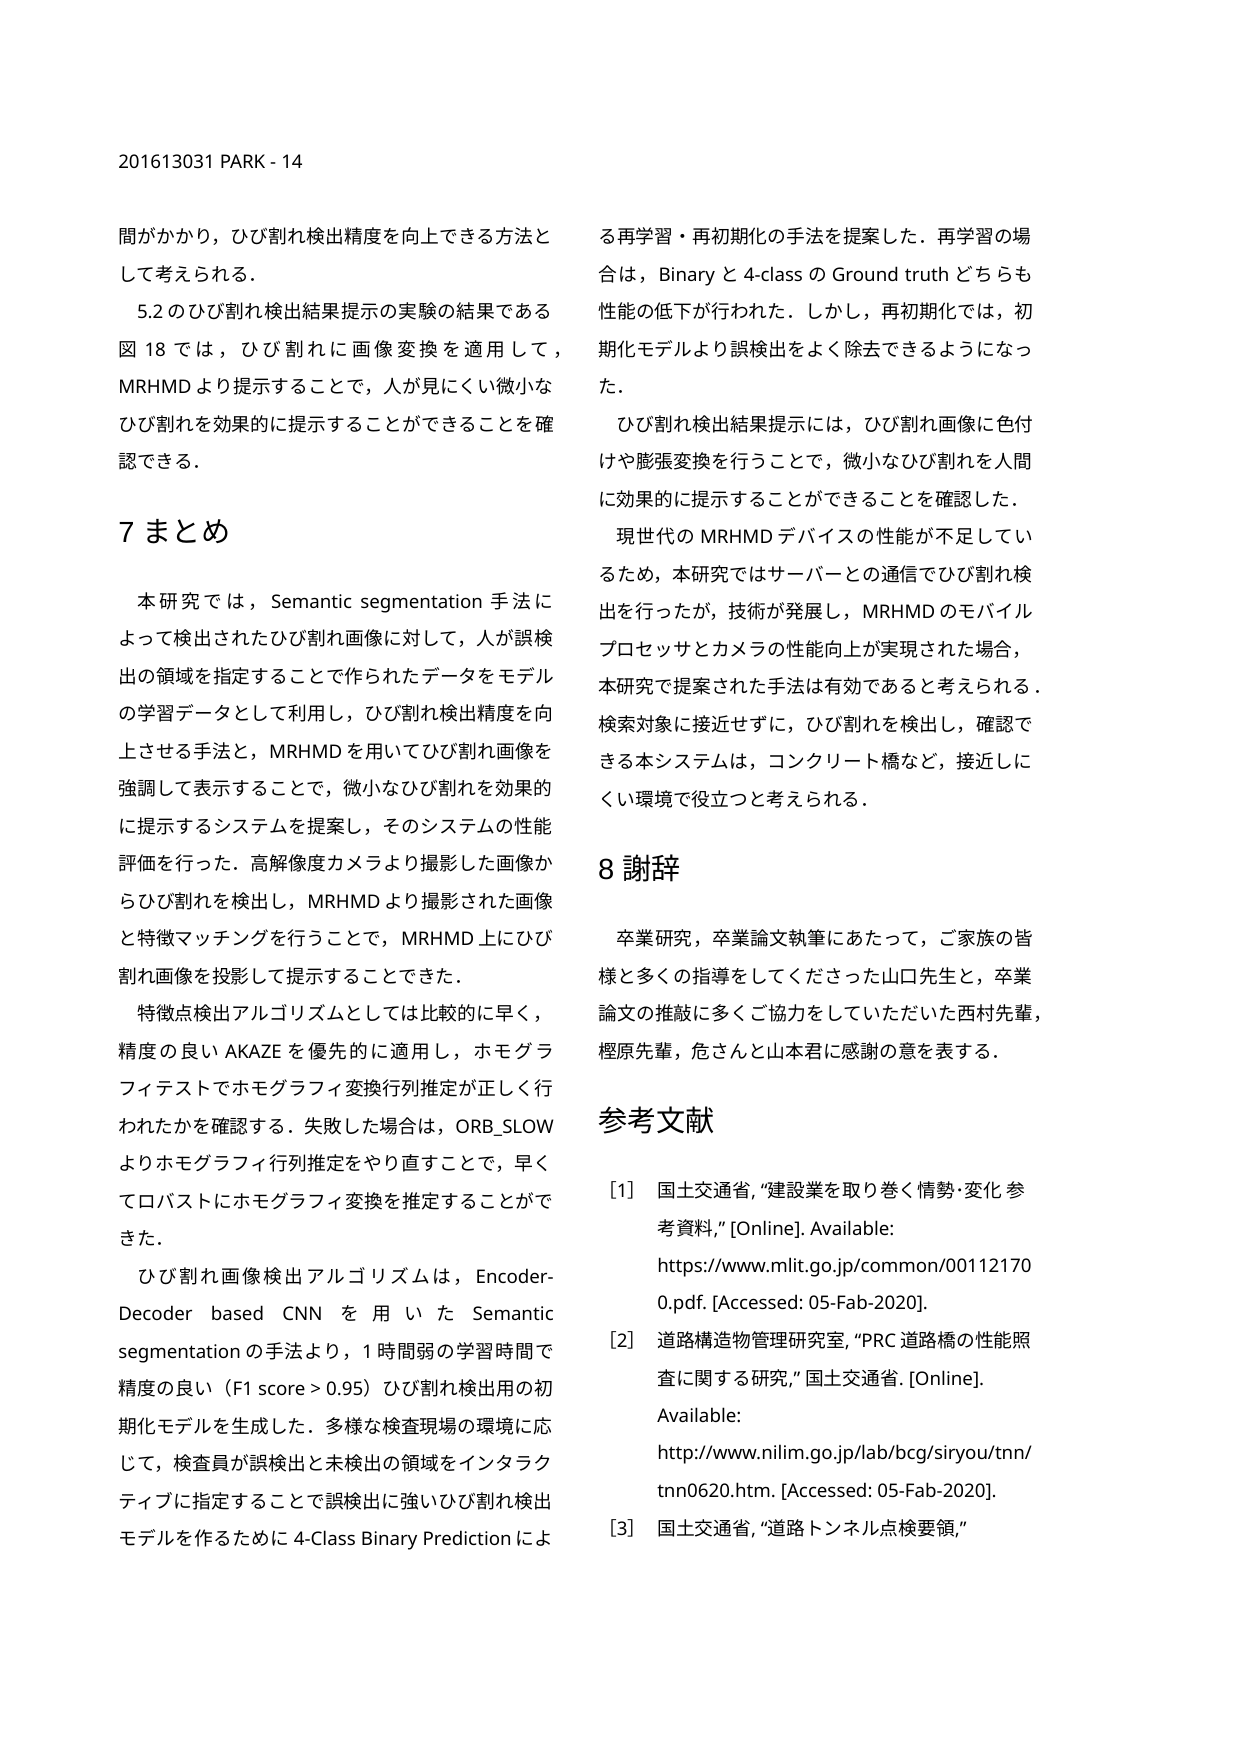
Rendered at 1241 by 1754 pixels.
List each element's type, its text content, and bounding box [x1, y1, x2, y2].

text ひび割れ画像検出アルゴリズムは，Encoder-Decoder based CNNを用いたSemantic segmentationの手法より，1時間弱の学習時間で精度の良い（F1 score > 0.95）ひび割れ検出用の初期化モデルを生成した．多様な検査現場の環境に応じて，検査員が誤検出と未検出の領域をインタラクティブに指定することで誤検出に強いひび割れ検出モデルを作るために4-Class Binary Predictionによる再学習・再初期化の手法を提案した．再学習の場合は，Binaryと4-classのGround truthどちらも性能の低下が行われた．しかし，再初期化では，初期化モデルより誤検出をよく除去できるようになった． [118, 1256, 553, 1556]
text 5.2のひび割れ検出結果提示の実験の結果である図18では，ひび割れに画像変換を適用して，MRHMDより提示することで，人が見にくい微小なひび割れを効果的に提示することができることを確認できる． [118, 292, 553, 479]
subtitle まとめ [118, 492, 553, 567]
list 国土交通省, “道路トンネル点検要領,” [Online]. Available: https://www.mlit.go.jp/road/sisaku/yobohozen/tenken/yobo3_1_9.pdf. [Accessed: 05-Fab-2020]. [598, 1508, 1033, 1546]
text 特徴点検出アルゴリズムとしては比較的に早く，精度の良いAKAZEを優先的に適用し，ホモグラフィテストでホモグラフィ変換行列推定が正しく行われたかを確認する．失敗した場合は，ORB_SLOWよりホモグラフィ行列推定をやり直すことで，早くてロバストにホモグラフィ変換を推定することができた． [118, 994, 553, 1256]
text ひび割れ検出結果提示には，ひび割れ画像に色付けや膨張変換を行うことで，微小なひび割れを人間に効果的に提示することができることを確認した． [598, 404, 1033, 517]
text 卒業研究，卒業論文執筆にあたって，ご家族の皆様と多くの指導をしてくださった山口先生と，卒業論文の推敲に多くご協力をしていただいた西村先輩，樫原先輩，危さんと山本君に感謝の意を表する． [598, 919, 1033, 1069]
text 参考文献 [598, 1081, 1033, 1156]
text 本研究では，Semantic segmentation手法によって検出されたひび割れ画像に対して，人が誤検出の領域を指定することで作られたデータをモデルの学習データとして利用し，ひび割れ検出精度を向上させる手法と，MRHMDを用いてひび割れ画像を強調して表示することで，微小なひび割れを効果的に提示するシステムを提案し，そのシステムの性能評価を行った．高解像度カメラより撮影した画像からひび割れを検出し，MRHMDより撮影された画像と特徴マッチングを行うことで，MRHMD上にひび割れ画像を投影して提示することできた． [118, 581, 553, 994]
list 国土交通省, “建設業を取り巻く情勢･変化 参考資料,” [Online]. Available: https://www.mlit.go.jp/common/001121700.pdf. [Accessed: 05-Fab-2020]. [598, 1171, 1033, 1321]
text ひび割れ画像検出アルゴリズムは，Encoder-Decoder based CNNを用いたSemantic segmentationの手法より，1時間弱の学習時間で精度の良い（F1 score > 0.95）ひび割れ検出用の初期化モデルを生成した．多様な検査現場の環境に応じて，検査員が誤検出と未検出の領域をインタラクティブに指定することで誤検出に強いひび割れ検出モデルを作るために4-Class Binary Predictionによる再学習・再初期化の手法を提案した．再学習の場合は，Binaryと4-classのGround truthどちらも性能の低下が行われた．しかし，再初期化では，初期化モデルより誤検出をよく除去できるようになった． [598, 217, 1033, 404]
list 道路構造物管理研究室, “PRC道路橋の性能照査に関する研究,” 国土交通省. [Online]. Available: http://www.nilim.go.jp/lab/bcg/siryou/tnn/tnn0620.htm. [Accessed: 05-Fab-2020]. [598, 1321, 1033, 1508]
text 現世代のMRHMDデバイスの性能が不足しているため，本研究ではサーバーとの通信でひび割れ検出を行ったが，技術が発展し，MRHMDのモバイルプロセッサとカメラの性能向上が実現された場合，本研究で提案された手法は有効であると考えられる．検索対象に接近せずに，ひび割れを検出し，確認できる本システムは，コンクリート橋など，接近しにくい環境で役立つと考えられる． [598, 517, 1033, 817]
subtitle 謝辞 [598, 829, 1033, 904]
